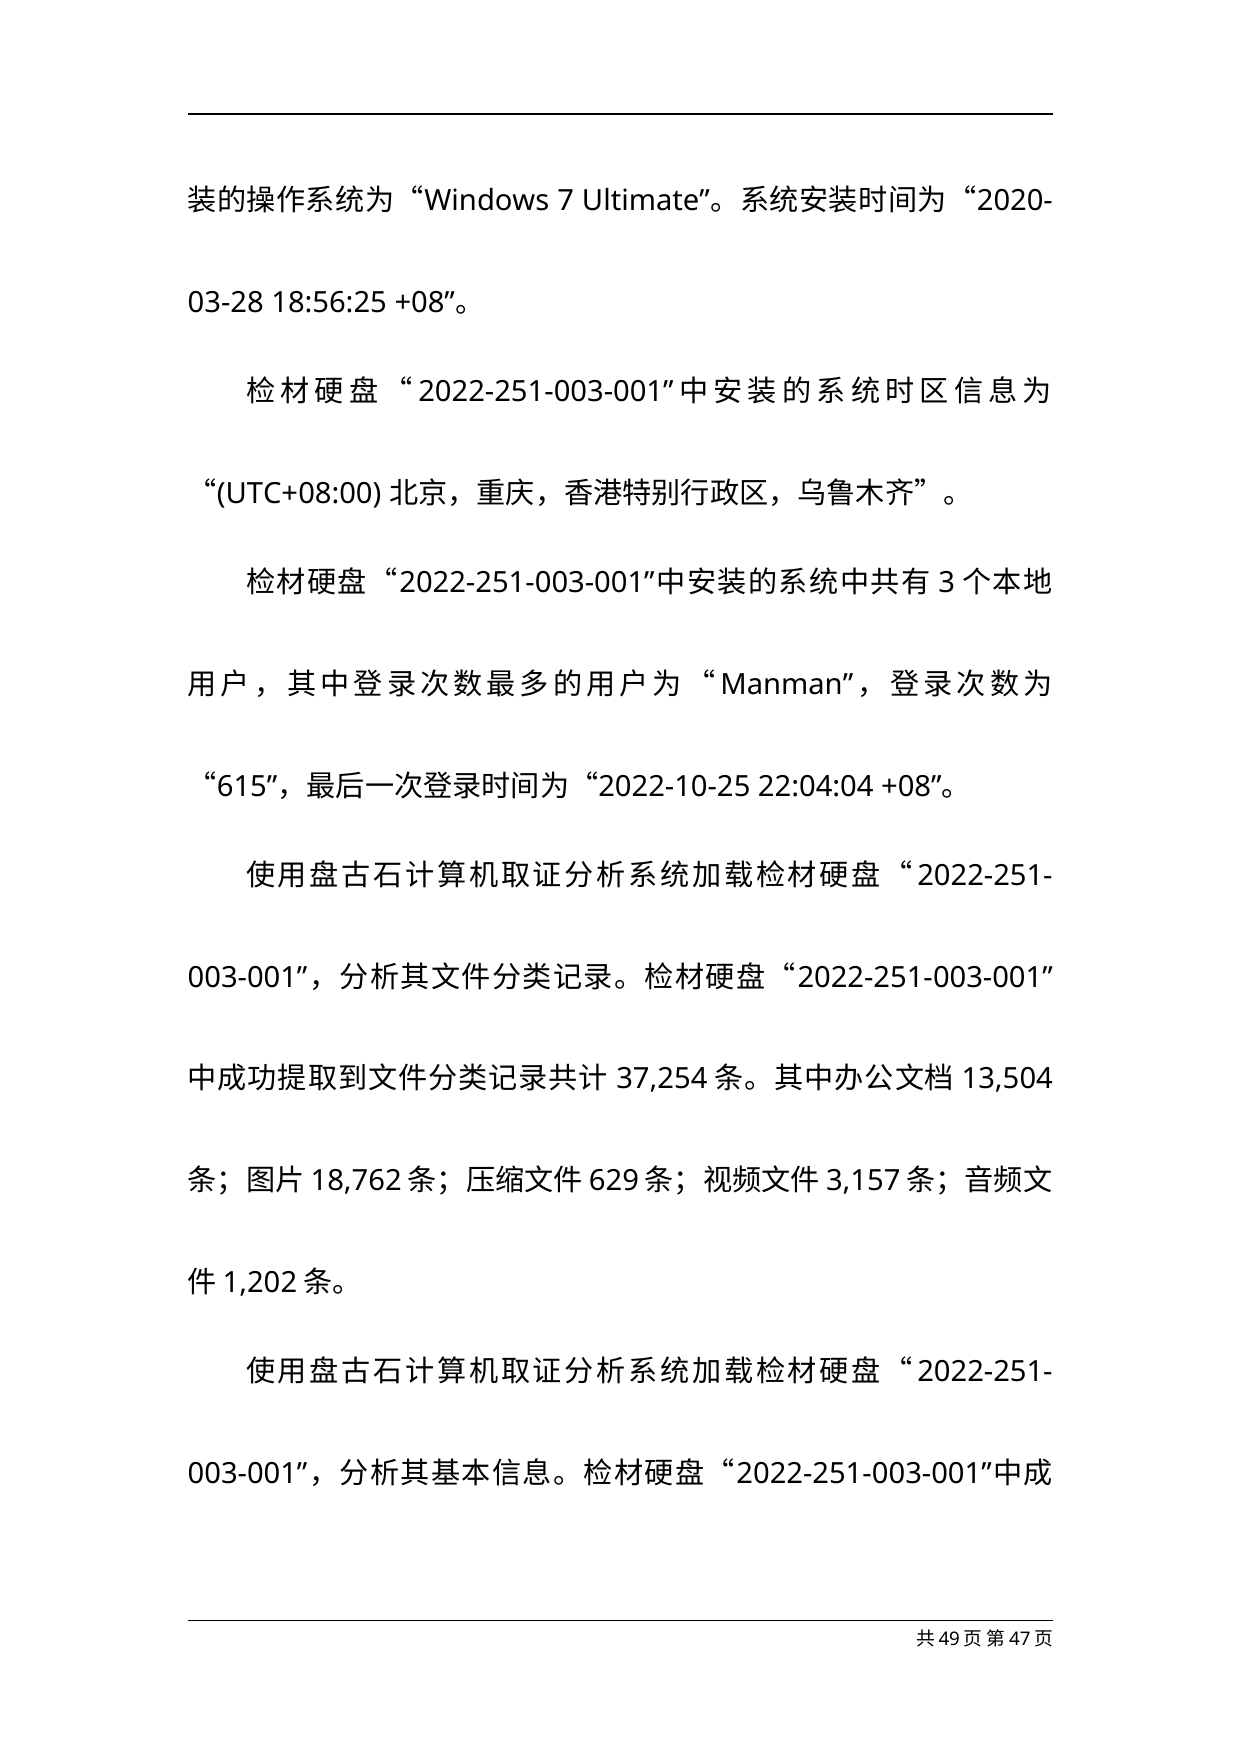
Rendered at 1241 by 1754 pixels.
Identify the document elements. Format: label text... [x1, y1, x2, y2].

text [187, 164, 1053, 334]
text 检材硬盘“2022-251-003-001”中安装的系统时区信息为“(UTC+08:00) 北京，重庆，香港特别行政区，乌鲁木齐”。 [187, 355, 1053, 524]
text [187, 1335, 1053, 1505]
text 检材硬盘“2022-251-003-001”中安装的系统中共有3个本地用户，其中登录次数最多的用户为“Manman”，登录次数为“615”，最后一次登录时间为“2022-10-25 22:04:04 +08”。 [187, 546, 1053, 817]
text 使用盘古石计算机取证分析系统加载检材硬盘“2022-251-003-001”，分析其文件分类记录。检材硬盘“2022-251-003-001”中成功提取到文件分类记录共计37,254条。其中办公文档13,504条；图片18,762条；压缩文件629条；视频文件3,157条；音频文件1,202条。 [187, 838, 1053, 1314]
